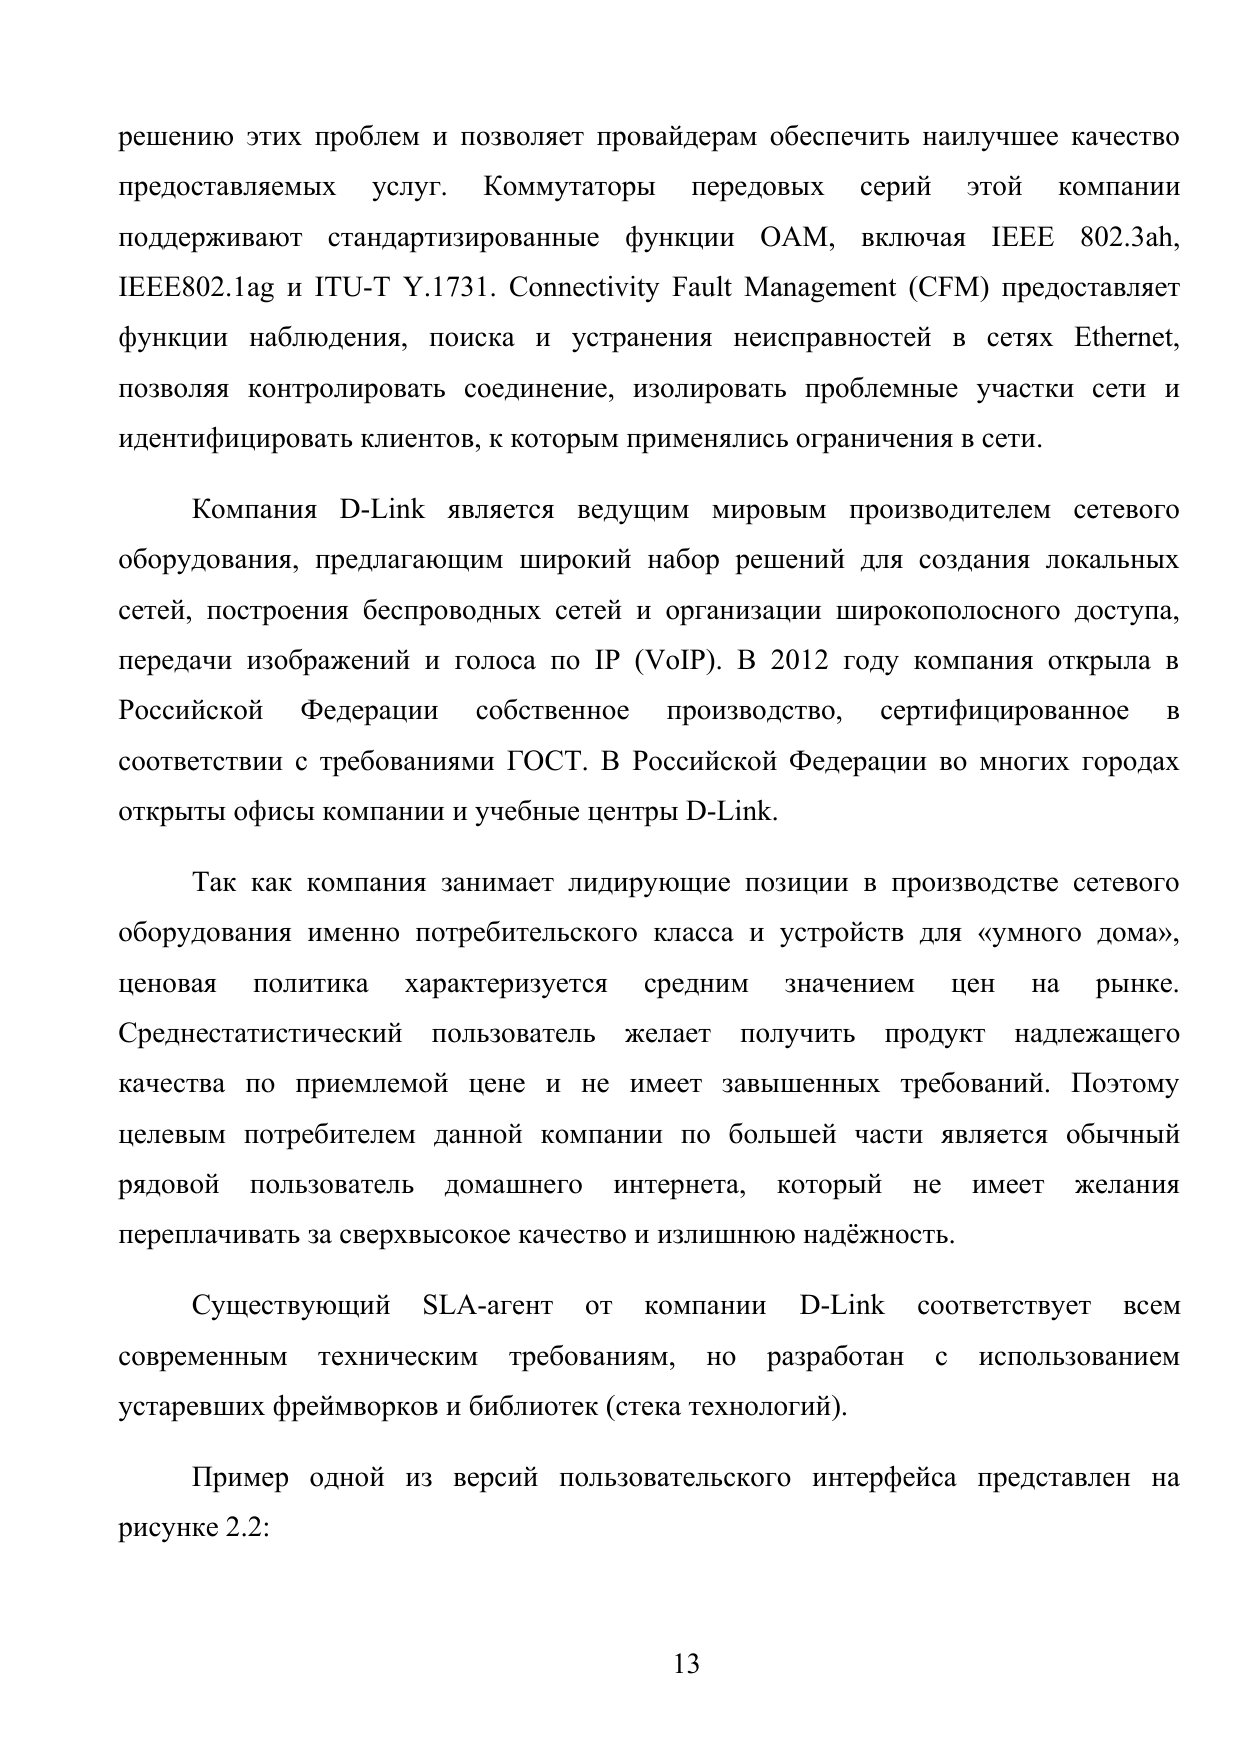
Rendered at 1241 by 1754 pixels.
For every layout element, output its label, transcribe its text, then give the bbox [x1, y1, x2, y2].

text Пример одной из версий пользовательского интерфейса представлен на рисунке 2.2: [118, 1459, 1181, 1543]
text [118, 118, 1181, 453]
text Компания D-Link является ведущим мировым производителем сетевого оборудования, предлагающим широкий набор решений для создания локальных сетей, построения беспроводных сетей и организации широкополосного доступа, передачи изображений и голоса по IP (VoIP). В 2012 году компания открыла в Российской Федерации собственное производство, сертифицированное в соответствии с требованиями ГОСТ. В Российской Федерации во многих городах открыты офисы компании и учебные центры D-Link. [118, 491, 1181, 827]
text Так как компания занимает лидирующие позиции в производстве сетевого оборудования именно потребительского класса и устройств для «умного дома», ценовая политика характеризуется средним значением цен на рынке. Среднестатистический пользователь желает получить продукт надлежащего качества по приемлемой цене и не имеет завышенных требований. Поэтому целевым потребителем данной компании по большей части является обычный рядовой пользователь домашнего интернета, который не имеет желания переплачивать за сверхвысокое качество и излишнюю надёжность. [118, 864, 1181, 1250]
text Существующий SLA-агент от компании D-Link соответствует всем современным техническим требованиям, но разработан с использованием устаревших фреймворков и библиотек (стека технологий). [118, 1287, 1181, 1422]
